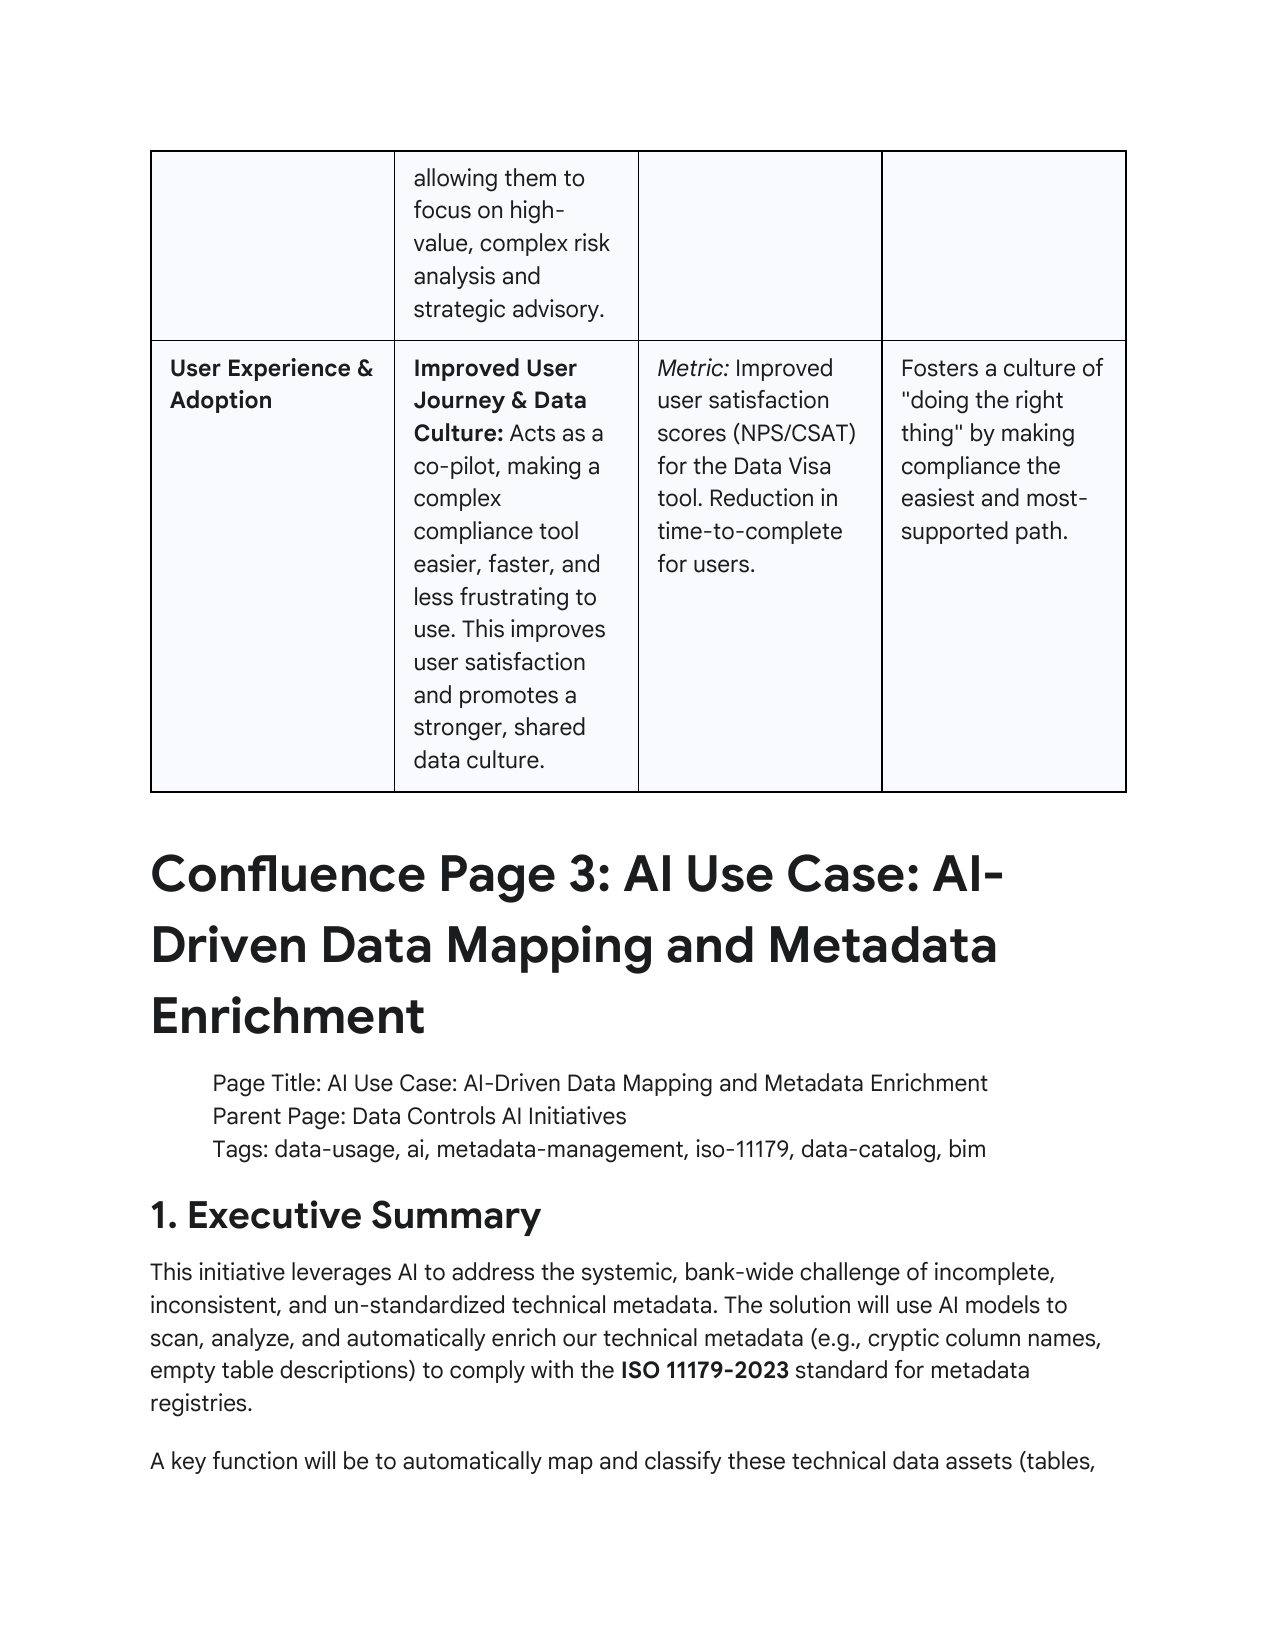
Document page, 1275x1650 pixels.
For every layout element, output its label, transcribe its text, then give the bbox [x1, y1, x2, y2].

subtitle 1. Executive Summary [150, 1192, 1125, 1239]
table_cell Metric: Improved user satisfaction scores (NPS/CSAT) for the Data Visa tool. Reduction in time-to-complete for users. [639, 341, 881, 791]
text Tags: data-usage, ai, metadata-management, iso-11179, data-catalog, bim [212, 1135, 1062, 1163]
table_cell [152, 152, 394, 340]
subtitle Confluence Page 3: AI Use Case: AI-Driven Data Mapping and Metadata Enrichment [150, 843, 1125, 1048]
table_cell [639, 152, 881, 340]
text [150, 1447, 1125, 1476]
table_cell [883, 152, 1125, 340]
table_cell Fosters a culture of "doing the right thing" by making compliance the easiest and most-supported path. [883, 341, 1125, 791]
table_cell Improved User Journey & Data Culture: Acts as a co-pilot, making a complex compliance tool easier, faster, and less frustrating to use. This improves user satisfaction and promotes a stronger, shared data culture. [395, 341, 638, 791]
table_cell User Experience & Adoption [152, 341, 394, 791]
text Parent Page: Data Controls AI Initiatives [212, 1102, 1062, 1131]
text Page Title: AI Use Case: AI-Driven Data Mapping and Metadata Enrichment [212, 1069, 1062, 1098]
text This initiative leverages AI to address the systemic, bank-wide challenge of incomplete, inconsistent, and un-standardized technical metadata. The solution will use AI models to scan, analyze, and automatically enrich our technical metadata (e.g., cryptic column names, empty table descriptions) to comply with the ISO 11179-2023 standard for metadata registries. [150, 1258, 1125, 1418]
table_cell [395, 152, 638, 340]
